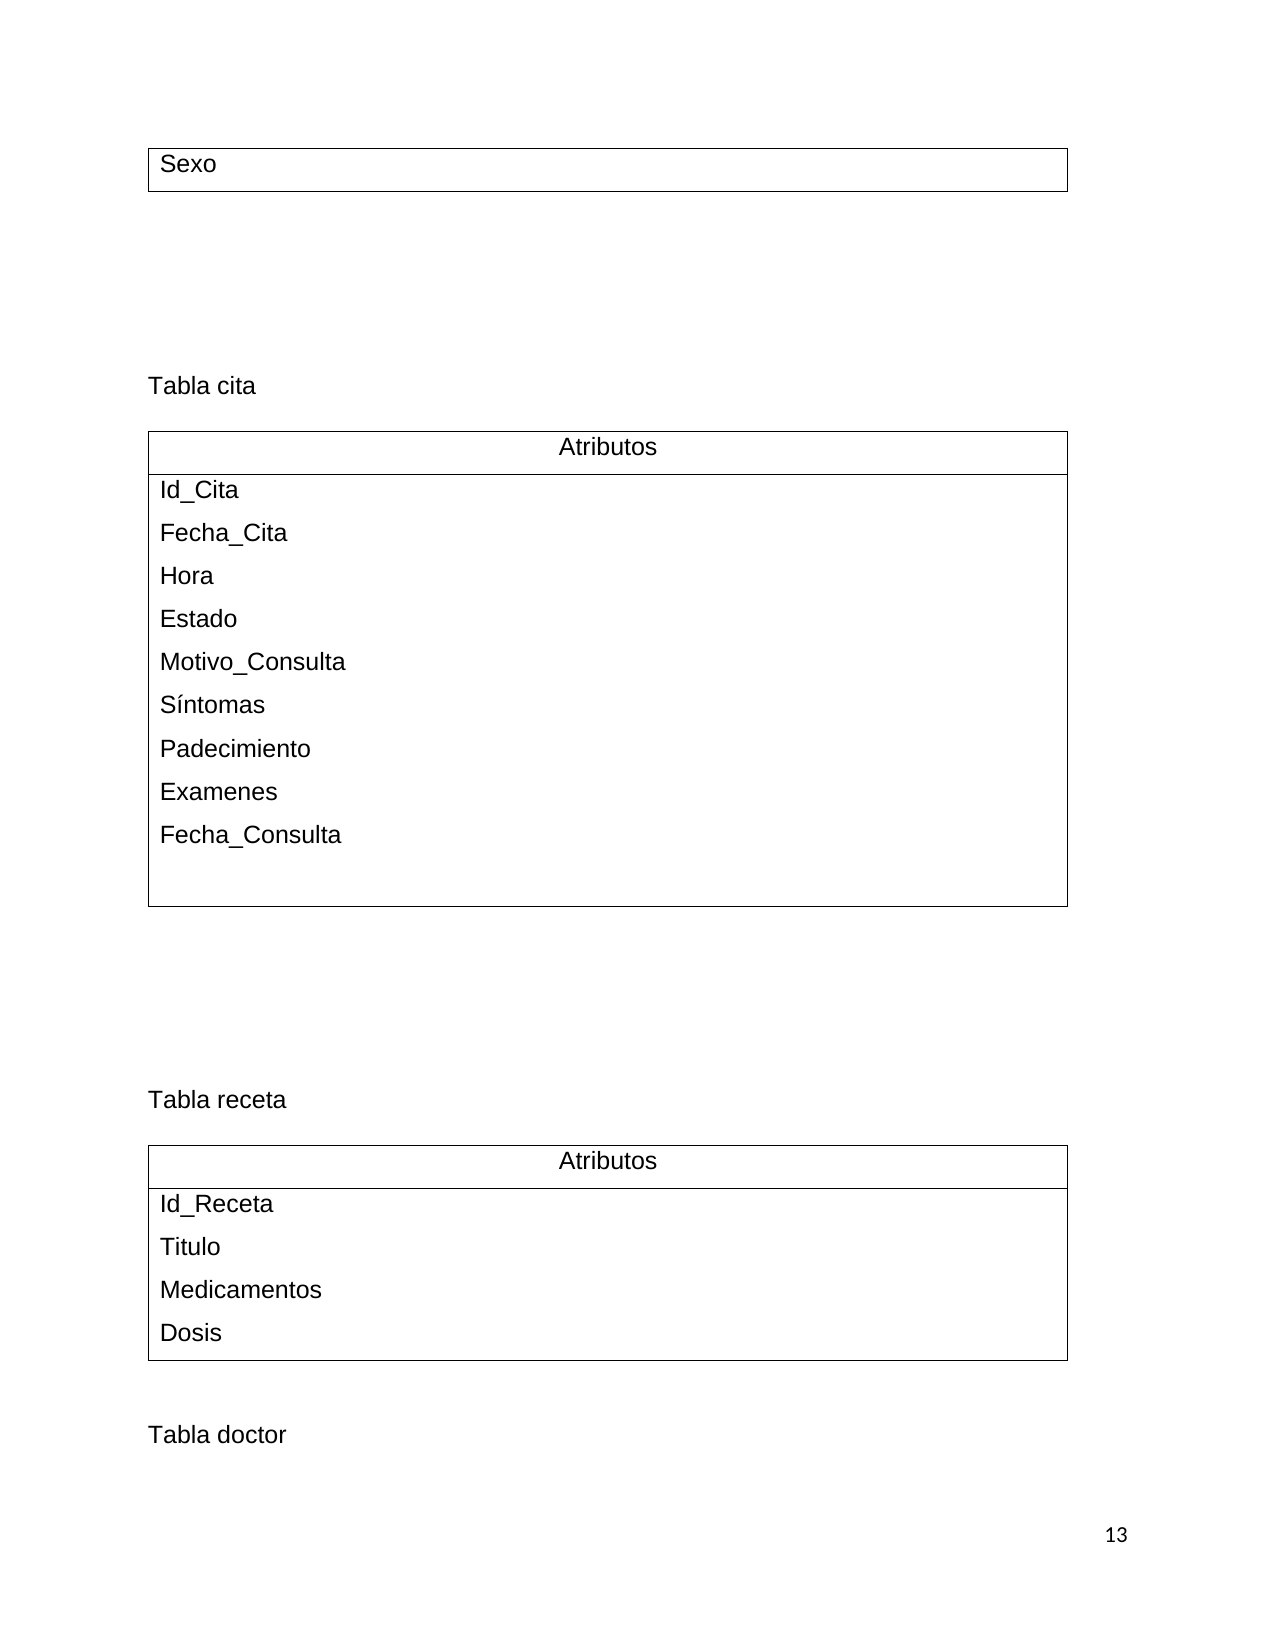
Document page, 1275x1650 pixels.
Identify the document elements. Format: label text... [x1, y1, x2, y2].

text Tabla receta [148, 1085, 1127, 1114]
table_cell Id_Cita Fecha_Cita Hora Estado Motivo_Consulta Síntomas Padecimiento Examenes Fecha_Consulta [149, 475, 1067, 906]
table_cell Id_Receta Titulo Medicamentos Dosis [149, 1189, 1067, 1360]
table_header Atributos [149, 432, 1067, 474]
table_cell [149, 149, 1067, 191]
text Tabla cita [148, 371, 1127, 400]
text Tabla doctor [148, 1420, 1127, 1449]
table_header Atributos [149, 1146, 1067, 1188]
